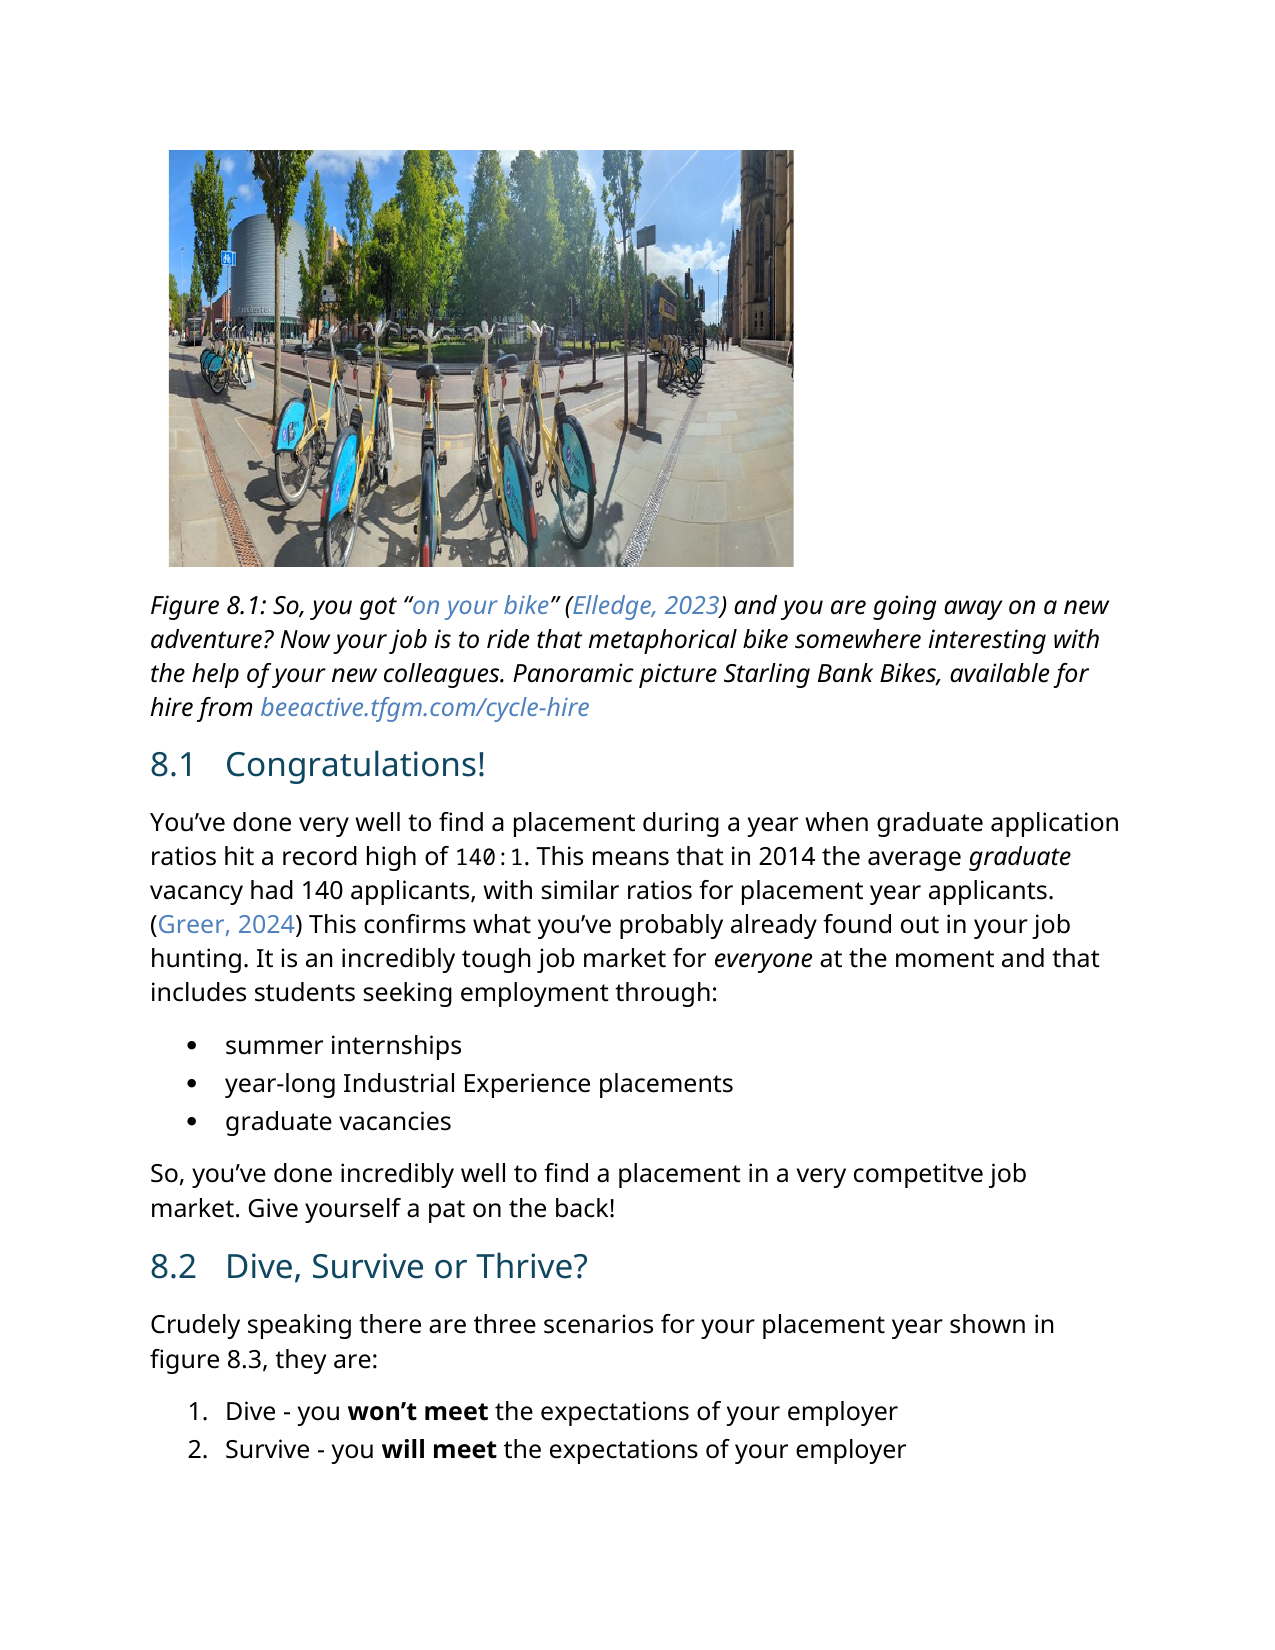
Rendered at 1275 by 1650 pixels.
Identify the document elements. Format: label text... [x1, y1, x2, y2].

list summer internships [187, 1028, 1125, 1062]
text Figure 8.1: So, you got “on your bike” (Elledge, 2023) and you are going away on a new adventure? Now your job is to ride that metaphorical bike somewhere interesting with the help of your new colleagues. Panoramic picture Starling Bank Bikes, available for hire from beeactive.tfgm.com/cycle-hire [150, 587, 1125, 724]
list Dive - you won’t meet the expectations of your employer [187, 1394, 1125, 1428]
text Crudely speaking there are three scenarios for your placement year shown in figure 8.3, they are: [150, 1307, 1125, 1375]
list graduate vacancies [187, 1103, 1125, 1137]
subtitle 8.1 Congratulations! [150, 740, 1125, 786]
text You’ve done very well to find a placement during a year when graduate application ratios hit a record high of 140:1. This means that in 2014 the average graduate vacancy had 140 applicants, with similar ratios for placement year applicants. (Greer, 2024) This confirms what you’ve probably already found out in your job hunting. It is an incredibly tough job market for everyone at the moment and that includes students seeking employment through: [150, 804, 1125, 1009]
subtitle 8.2 Dive, Survive or Thrive? [150, 1243, 1125, 1288]
picture [168, 150, 794, 567]
list Survive - you will meet the expectations of your employer [187, 1432, 1125, 1466]
text So, you’ve done incredibly well to find a placement in a very competitve job market. Give yourself a pat on the back! [150, 1156, 1125, 1224]
list year-long Industrial Experience placements [187, 1066, 1125, 1099]
